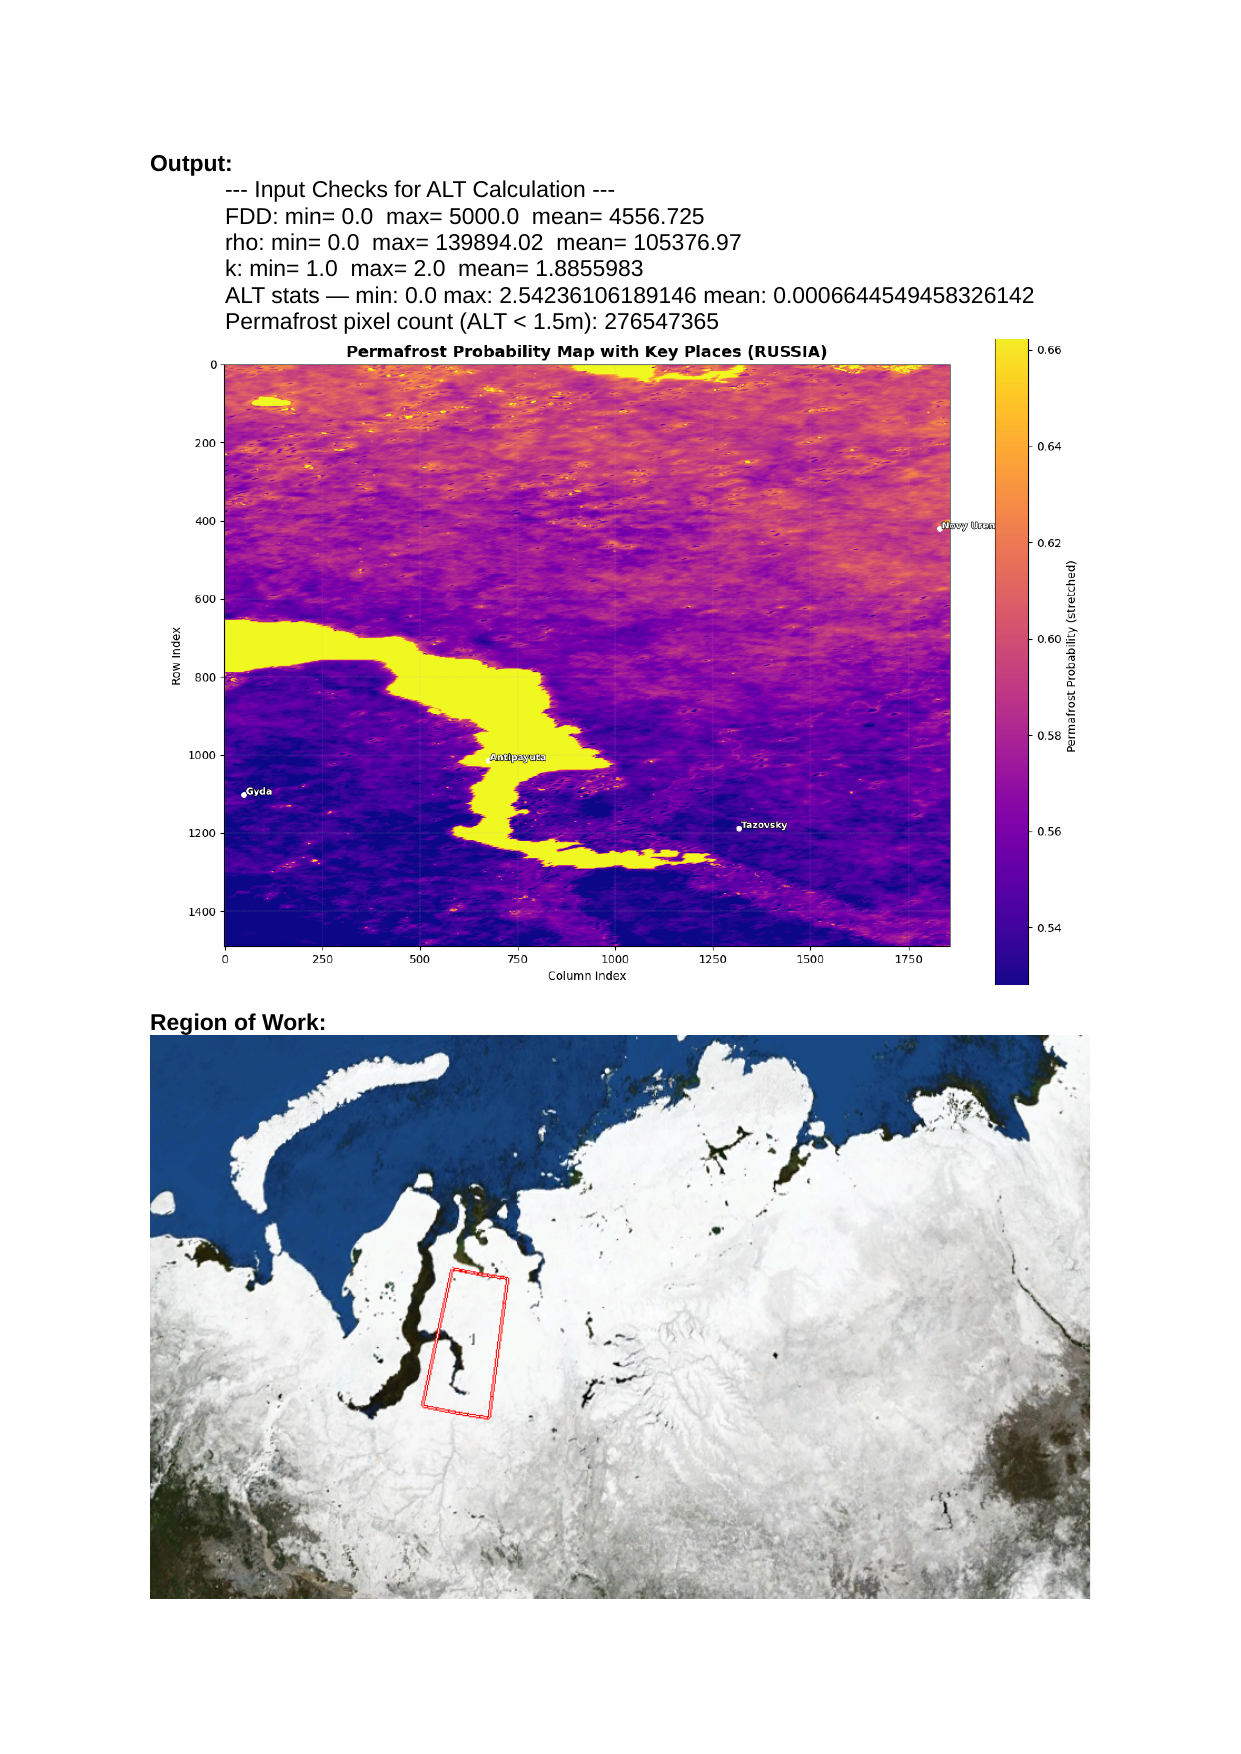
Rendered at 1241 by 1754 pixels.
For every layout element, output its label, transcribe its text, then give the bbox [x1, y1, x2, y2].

picture [150, 1035, 1091, 1599]
text Permafrost pixel count (ALT < 1.5m): 276547365 [225, 308, 1090, 334]
text Output: [150, 150, 1090, 176]
picture [168, 339, 1091, 985]
text --- Input Checks for ALT Calculation --- [225, 176, 1090, 203]
text FDD: min= 0.0 max= 5000.0 mean= 4556.725 [225, 203, 1090, 229]
text rho: min= 0.0 max= 139894.02 mean= 105376.97 [225, 229, 1090, 255]
text k: min= 1.0 max= 2.0 mean= 1.8855983 [225, 255, 1090, 282]
text ALT stats — min: 0.0 max: 2.54236106189146 mean: 0.0006644549458326142 [225, 282, 1090, 308]
